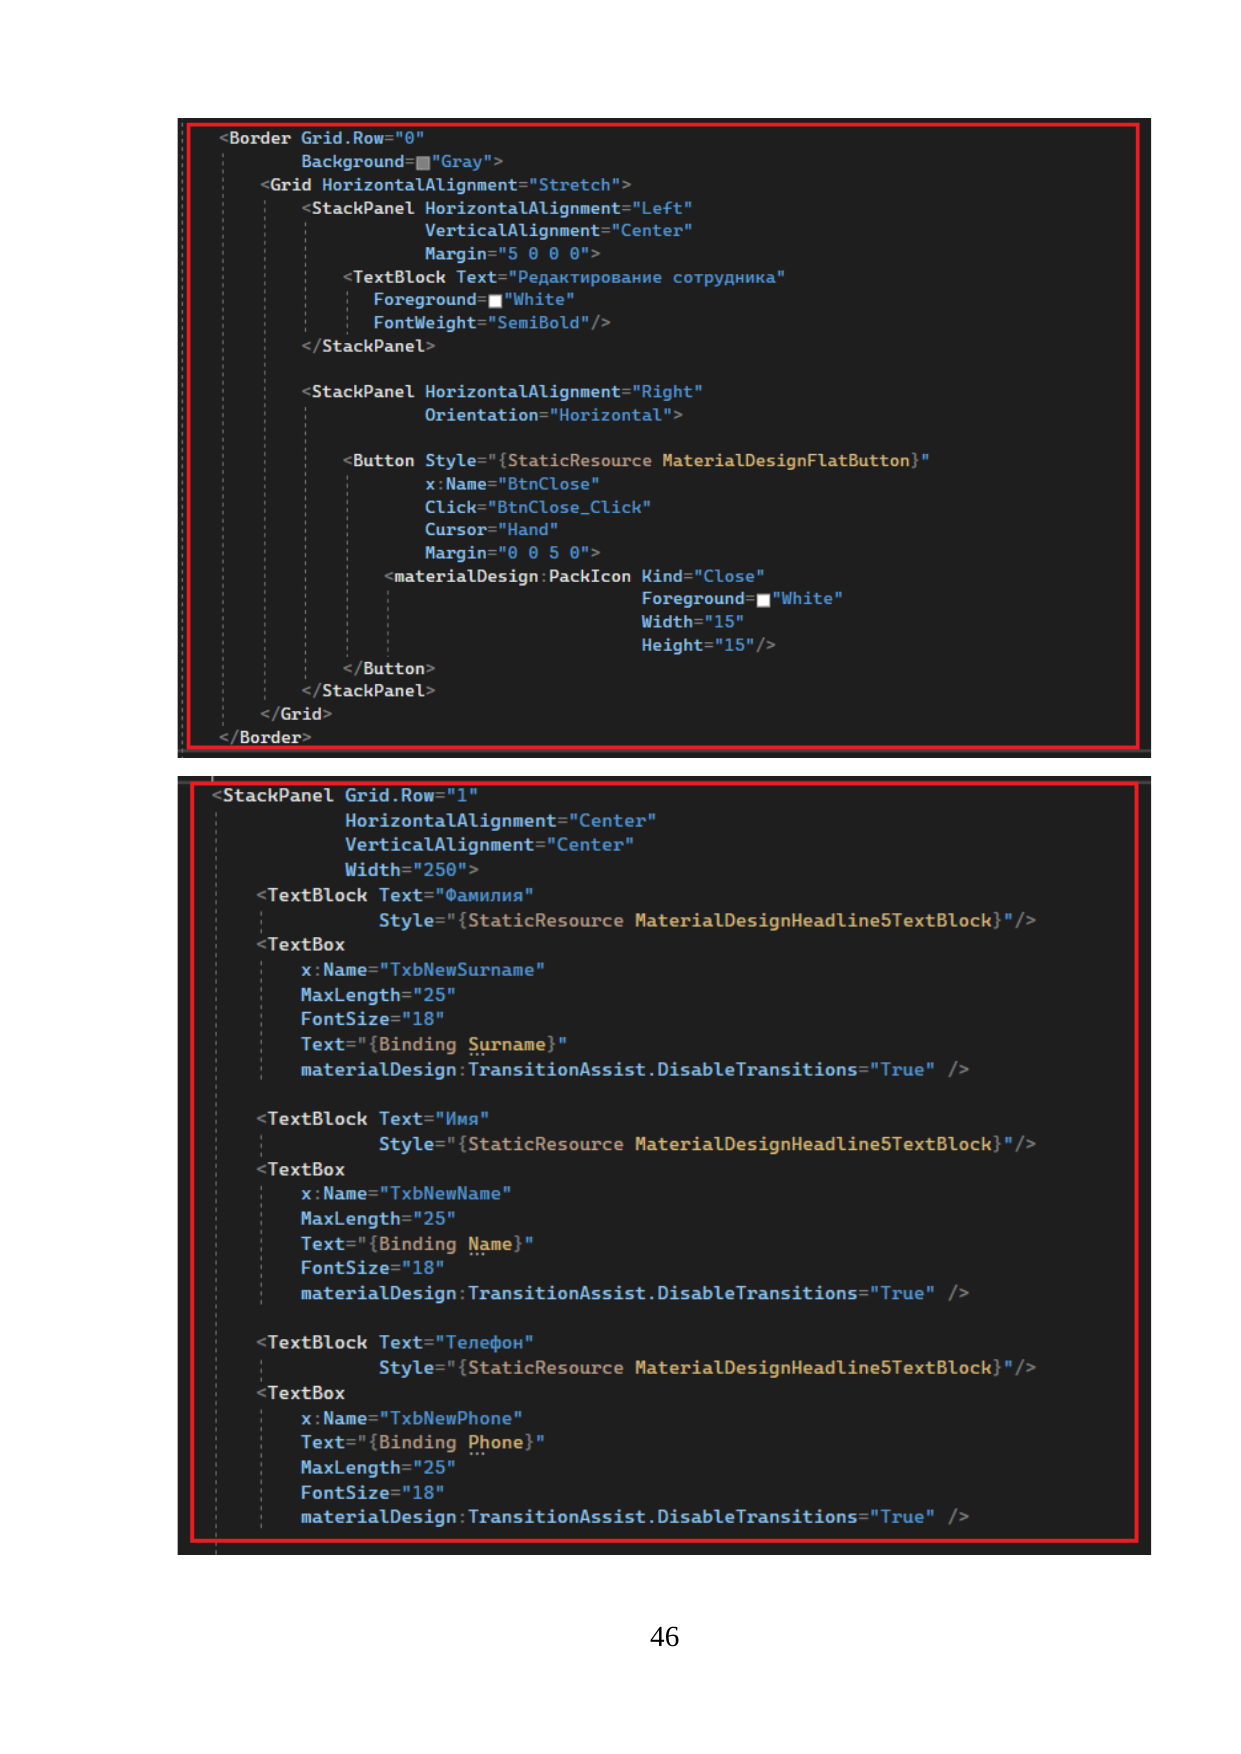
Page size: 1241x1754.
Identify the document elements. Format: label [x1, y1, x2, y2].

picture [177, 776, 1152, 1555]
picture [177, 118, 1152, 758]
